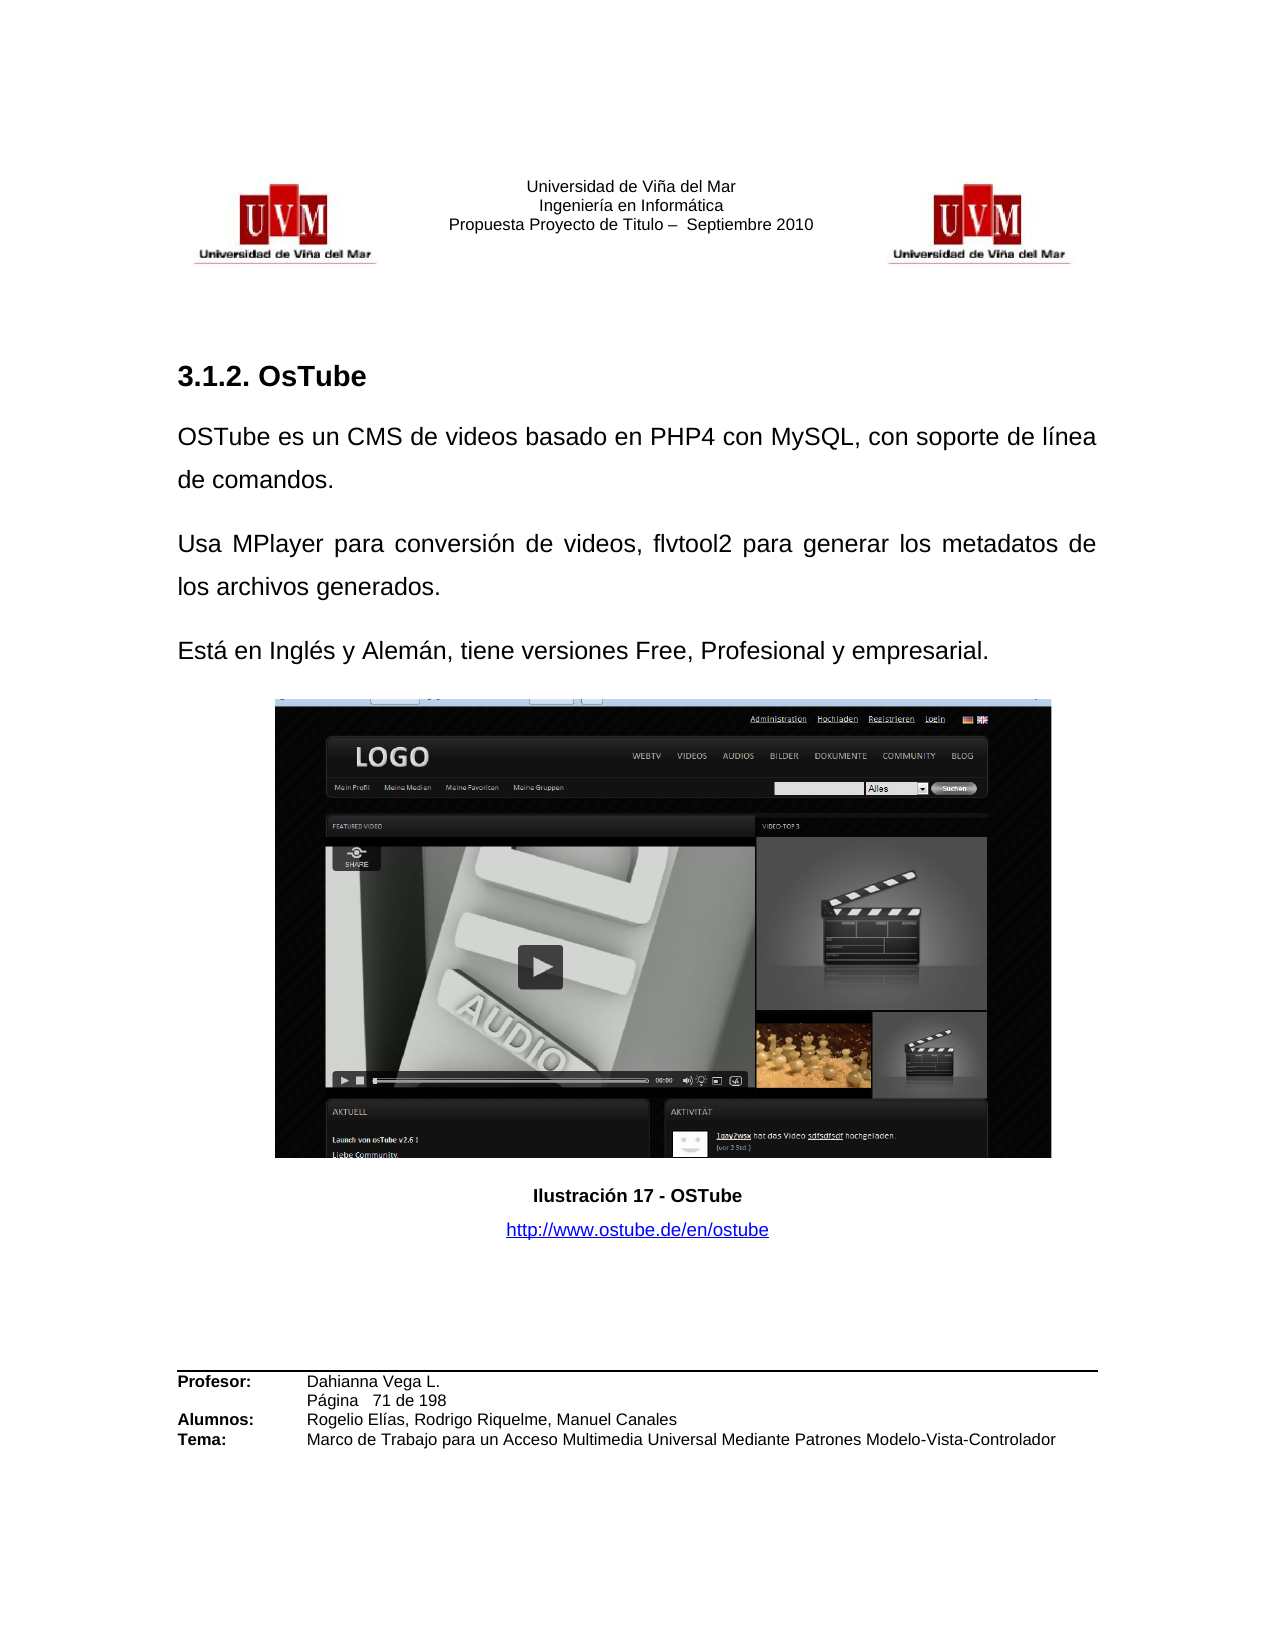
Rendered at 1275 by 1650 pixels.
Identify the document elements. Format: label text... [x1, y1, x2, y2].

text OSTube es un CMS de videos basado en PHP4 con MySQL, con soporte de línea de comandos. [177, 422, 1098, 493]
picture [275, 699, 1052, 1158]
subtitle 3.1.2. OsTube [177, 359, 1098, 392]
text Ilustración 17 - OSTube [177, 1184, 1098, 1206]
text http://www.ostube.de/en/ostube [177, 1218, 1098, 1240]
text Está en Inglés y Alemán, tiene versiones Free, Profesional y empresarial. [177, 636, 1098, 664]
picture [871, 176, 1084, 267]
text Usa MPlayer para conversión de videos, flvtool2 para generar los metadatos de los archivos generados. [177, 529, 1098, 601]
picture [177, 176, 390, 267]
